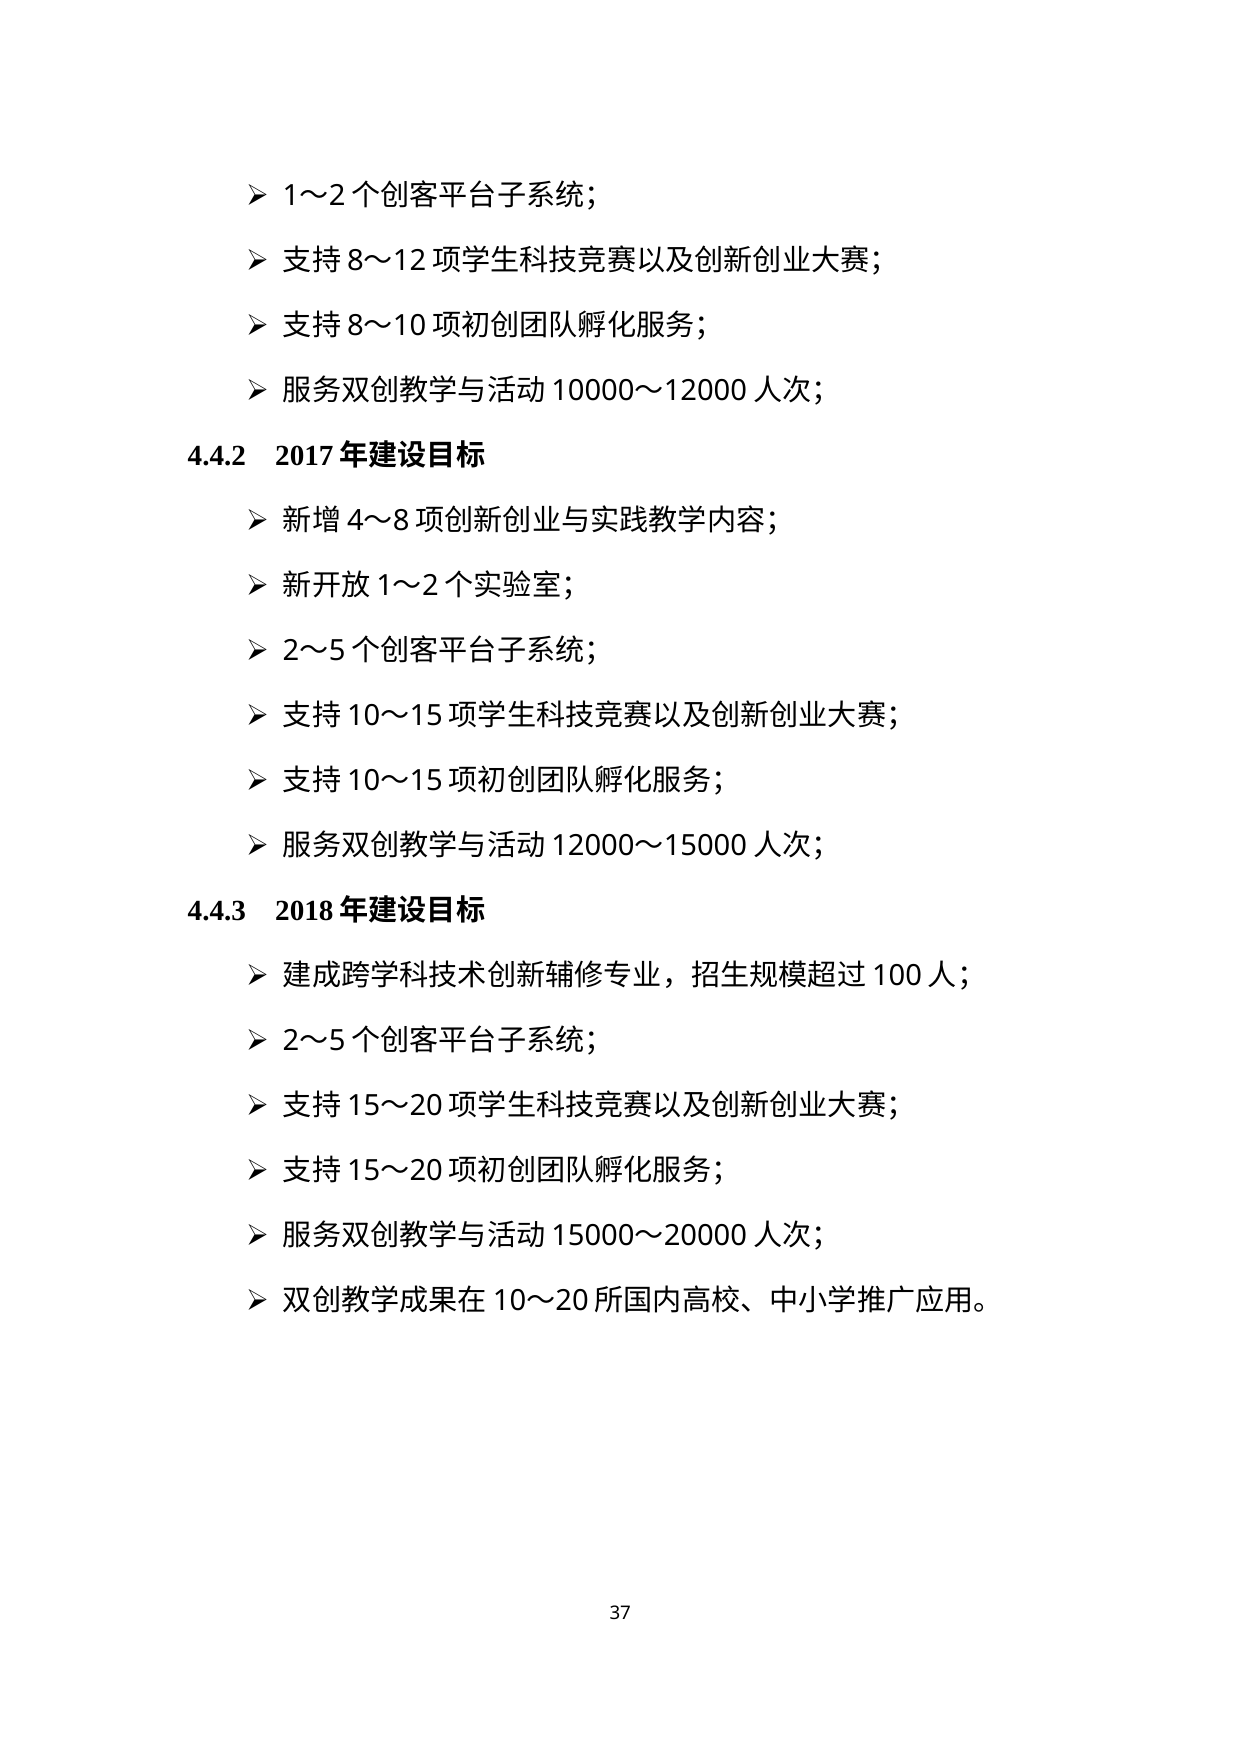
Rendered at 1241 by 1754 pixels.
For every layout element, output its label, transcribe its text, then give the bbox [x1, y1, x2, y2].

list 支持10～15项初创团队孵化服务； [187, 745, 1053, 810]
list 2～5个创客平台子系统； [187, 1005, 1053, 1070]
list 双创教学成果在10～20所国内高校、中小学推广应用。 [187, 1265, 1053, 1330]
list 支持15～20项学生科技竞赛以及创新创业大赛； [187, 1070, 1053, 1135]
list 支持15～20项初创团队孵化服务； [187, 1135, 1053, 1200]
list 新开放1～2个实验室； [187, 550, 1053, 615]
list 服务双创教学与活动12000～15000人次； [187, 810, 1053, 875]
list 服务双创教学与活动15000～20000人次； [187, 1200, 1053, 1265]
subtitle 4.4.3 2018年建设目标 [187, 875, 1053, 940]
list 新增4～8项创新创业与实践教学内容； [187, 485, 1053, 550]
subtitle 4.4.2 2017年建设目标 [187, 420, 1053, 485]
list 2～5个创客平台子系统； [187, 615, 1053, 680]
list 支持8～12项学生科技竞赛以及创新创业大赛； [187, 225, 1053, 290]
list 支持10～15项学生科技竞赛以及创新创业大赛； [187, 680, 1053, 745]
list 建成跨学科技术创新辅修专业，招生规模超过100人； [187, 940, 1053, 1005]
list 支持8～10项初创团队孵化服务； [187, 290, 1053, 355]
list 1～2个创客平台子系统； [187, 160, 1053, 225]
list 服务双创教学与活动10000～12000人次； [187, 355, 1053, 420]
